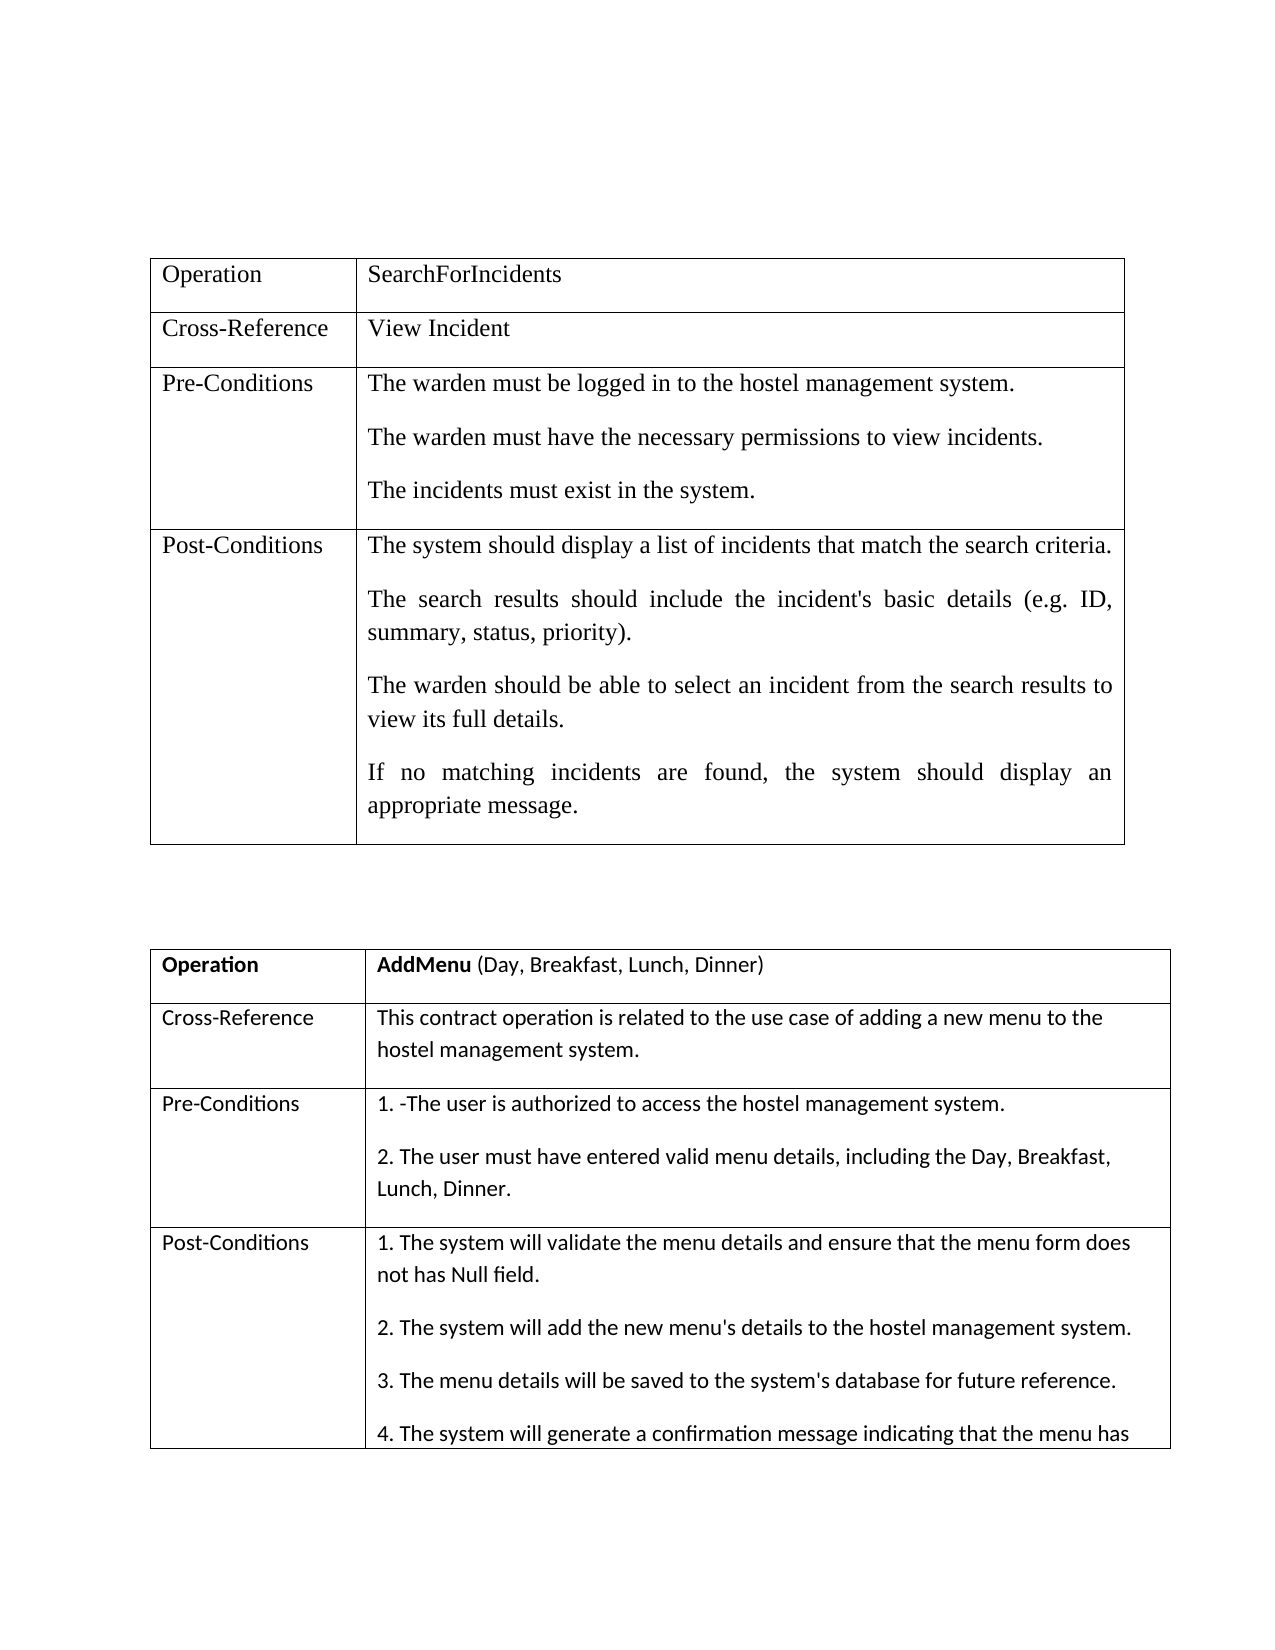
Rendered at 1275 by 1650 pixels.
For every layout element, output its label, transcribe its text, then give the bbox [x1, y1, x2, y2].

table_cell Pre-Conditions [151, 1089, 365, 1227]
table_header Operation [151, 950, 365, 1002]
table_cell The system should display a list of incidents that match the search criteria. The search results should include the incident's basic details (e.g. ID, summary, status, priority). The warden should be able to select an incident from the search results to view its full details. If no matching incidents are found, the system should display an appropriate message. [357, 530, 1124, 844]
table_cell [366, 1228, 1170, 1448]
table_cell Post-Conditions [151, 1228, 365, 1448]
table_header Operation [151, 259, 356, 312]
table_cell 1. -The user is authorized to access the hostel management system. 2. The user must have entered valid menu details, including the Day, Breakfast, Lunch, Dinner. [366, 1089, 1170, 1227]
table_cell The warden must be logged in to the hostel management system. The warden must have the necessary permissions to view incidents. The incidents must exist in the system. [357, 368, 1124, 529]
table_header AddMenu (Day, Breakfast, Lunch, Dinner) [366, 950, 1170, 1002]
table_cell Cross-Reference [151, 313, 356, 367]
table_cell Post-Conditions [151, 530, 356, 844]
table_header SearchForIncidents [357, 259, 1124, 312]
table_cell Cross-Reference [151, 1004, 365, 1088]
table_cell Pre-Conditions [151, 368, 356, 529]
table_cell View Incident [357, 313, 1124, 367]
table_cell This contract operation is related to the use case of adding a new menu to the hostel management system. [366, 1004, 1170, 1088]
